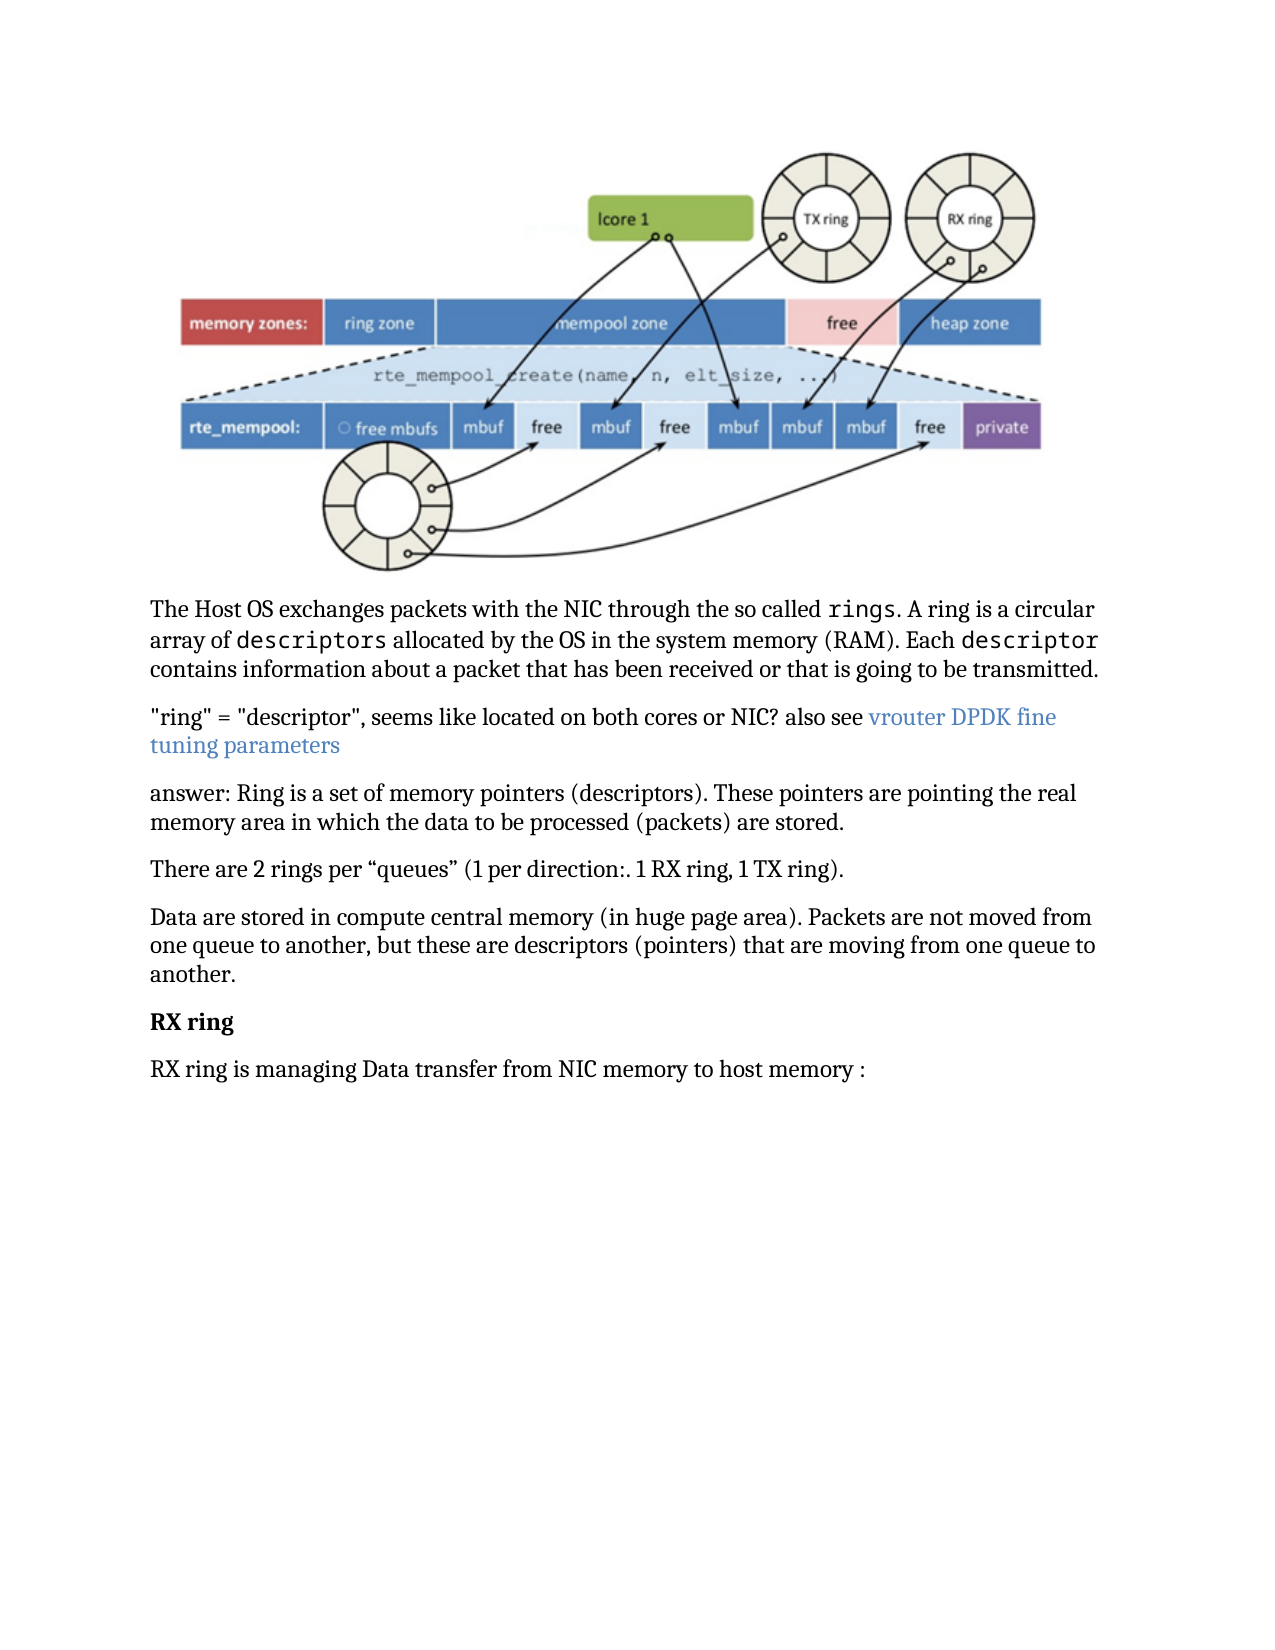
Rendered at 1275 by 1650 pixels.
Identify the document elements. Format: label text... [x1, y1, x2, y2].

text RX ring is managing Data transfer from NIC memory to host memory : [150, 1055, 1125, 1084]
text answer: Ring is a set of memory pointers (descriptors). These pointers are pointing the real memory area in which the data to be processed (packets) are stored. [150, 779, 1125, 836]
text Data are stored in compute central memory (in huge page area). Packets are not moved from one queue to another, but these are descriptors (pointers) that are moving from one queue to another. [150, 902, 1125, 989]
picture [168, 150, 1044, 574]
text The Host OS exchanges packets with the NIC through the so called rings. A ring is a circular array of descriptors allocated by the OS in the system memory (RAM). Each descriptor contains information about a packet that has been received or that is going to be transmitted. [150, 592, 1125, 684]
text RX ring [150, 1007, 1125, 1036]
text There are 2 rings per “queues” (1 per direction:. 1 RX ring, 1 TX ring). [150, 855, 1125, 884]
text "ring" = "descriptor", seems like located on both cores or NIC? also see vrouter DPDK fine tuning parameters [150, 702, 1125, 760]
